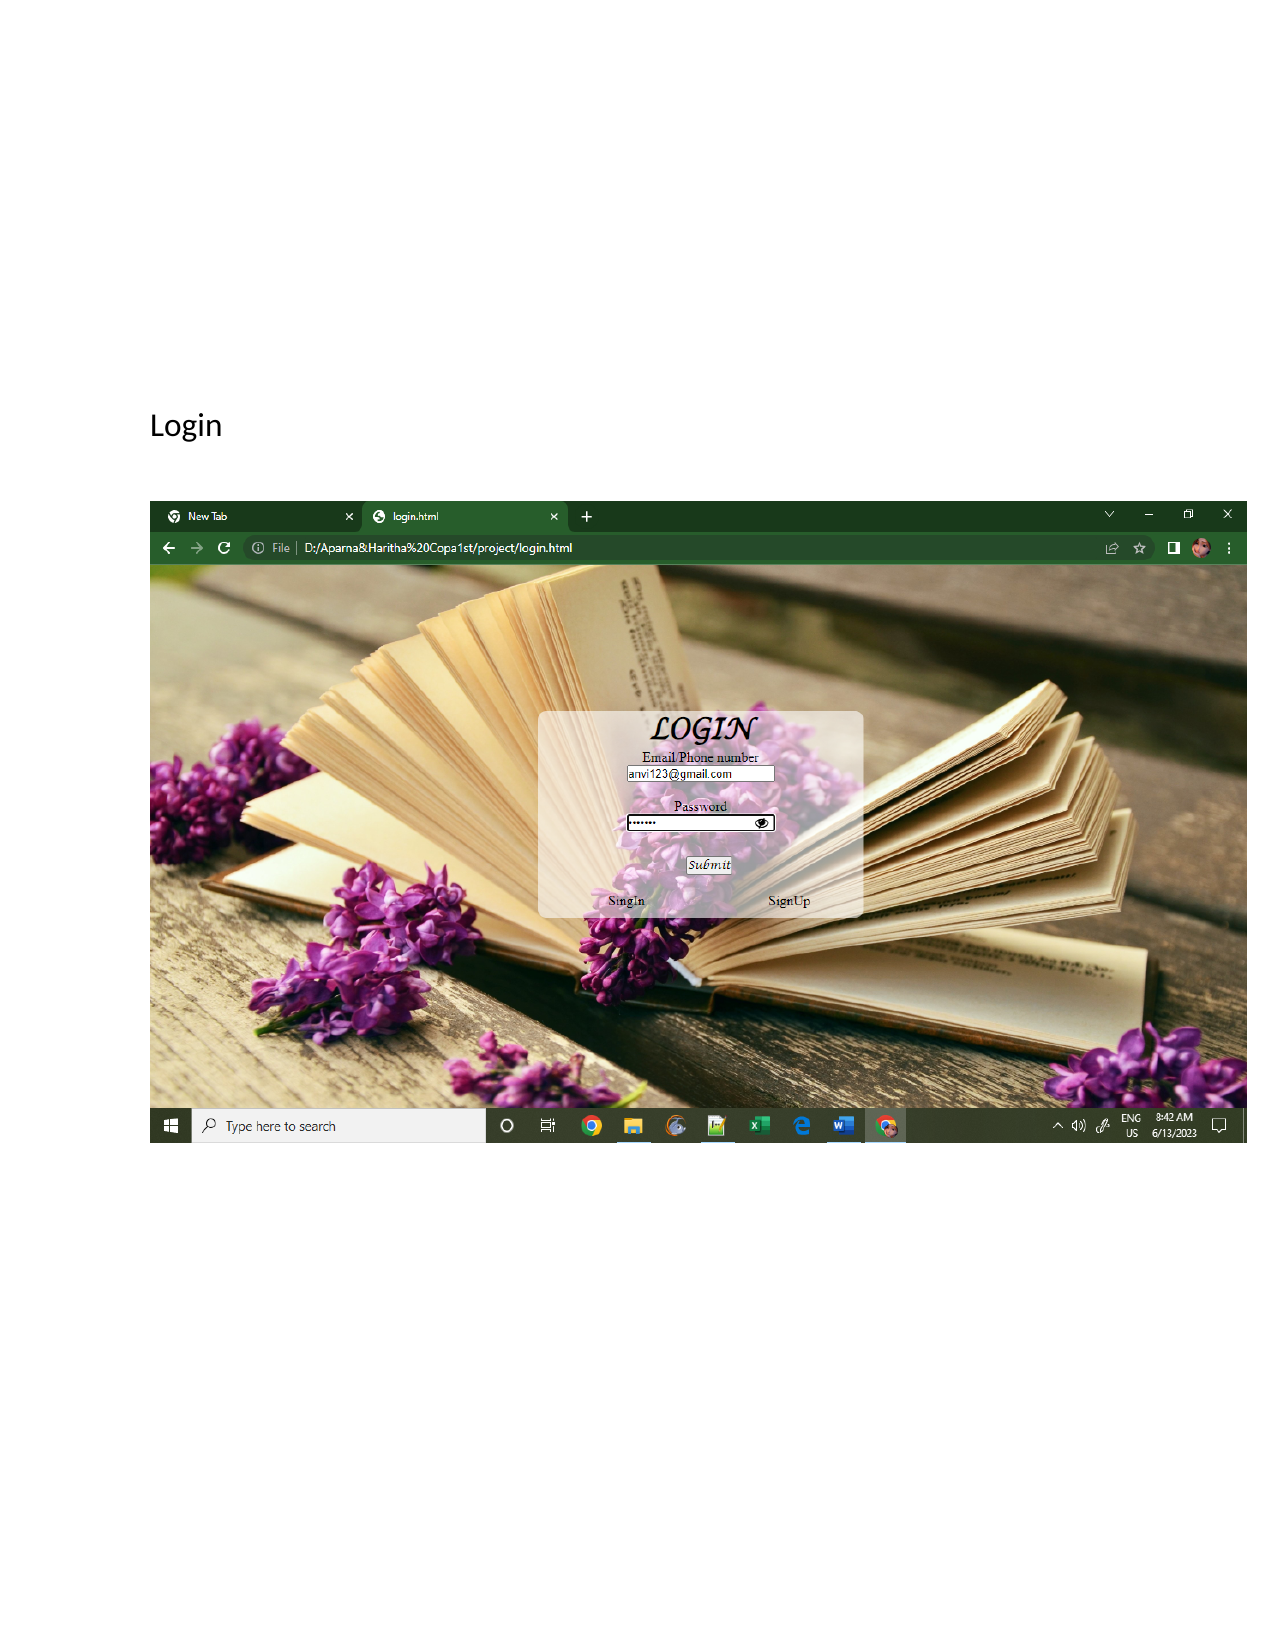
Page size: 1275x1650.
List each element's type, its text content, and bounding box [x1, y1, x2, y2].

text Login [150, 403, 1125, 444]
picture [150, 501, 1247, 1143]
